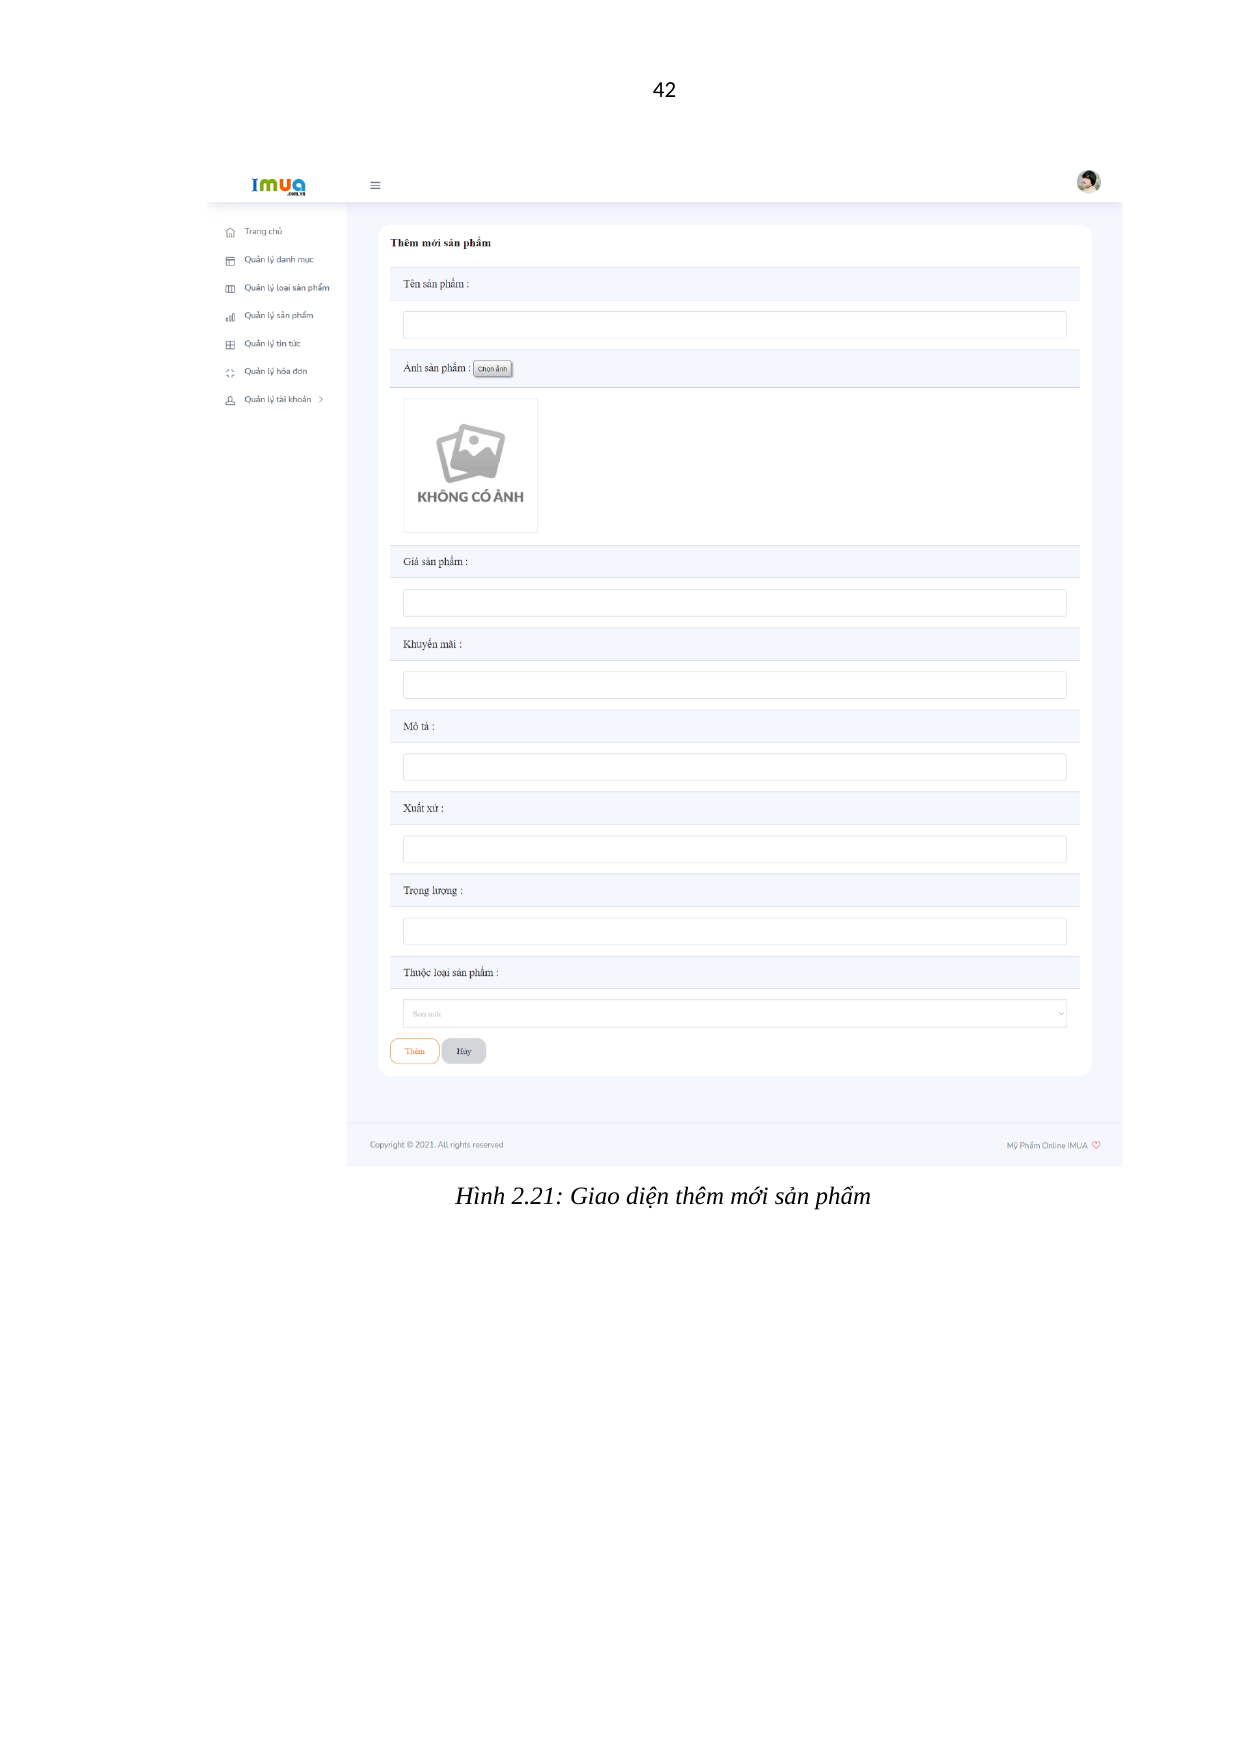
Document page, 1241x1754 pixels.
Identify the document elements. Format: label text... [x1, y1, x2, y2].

picture [207, 167, 1123, 1167]
